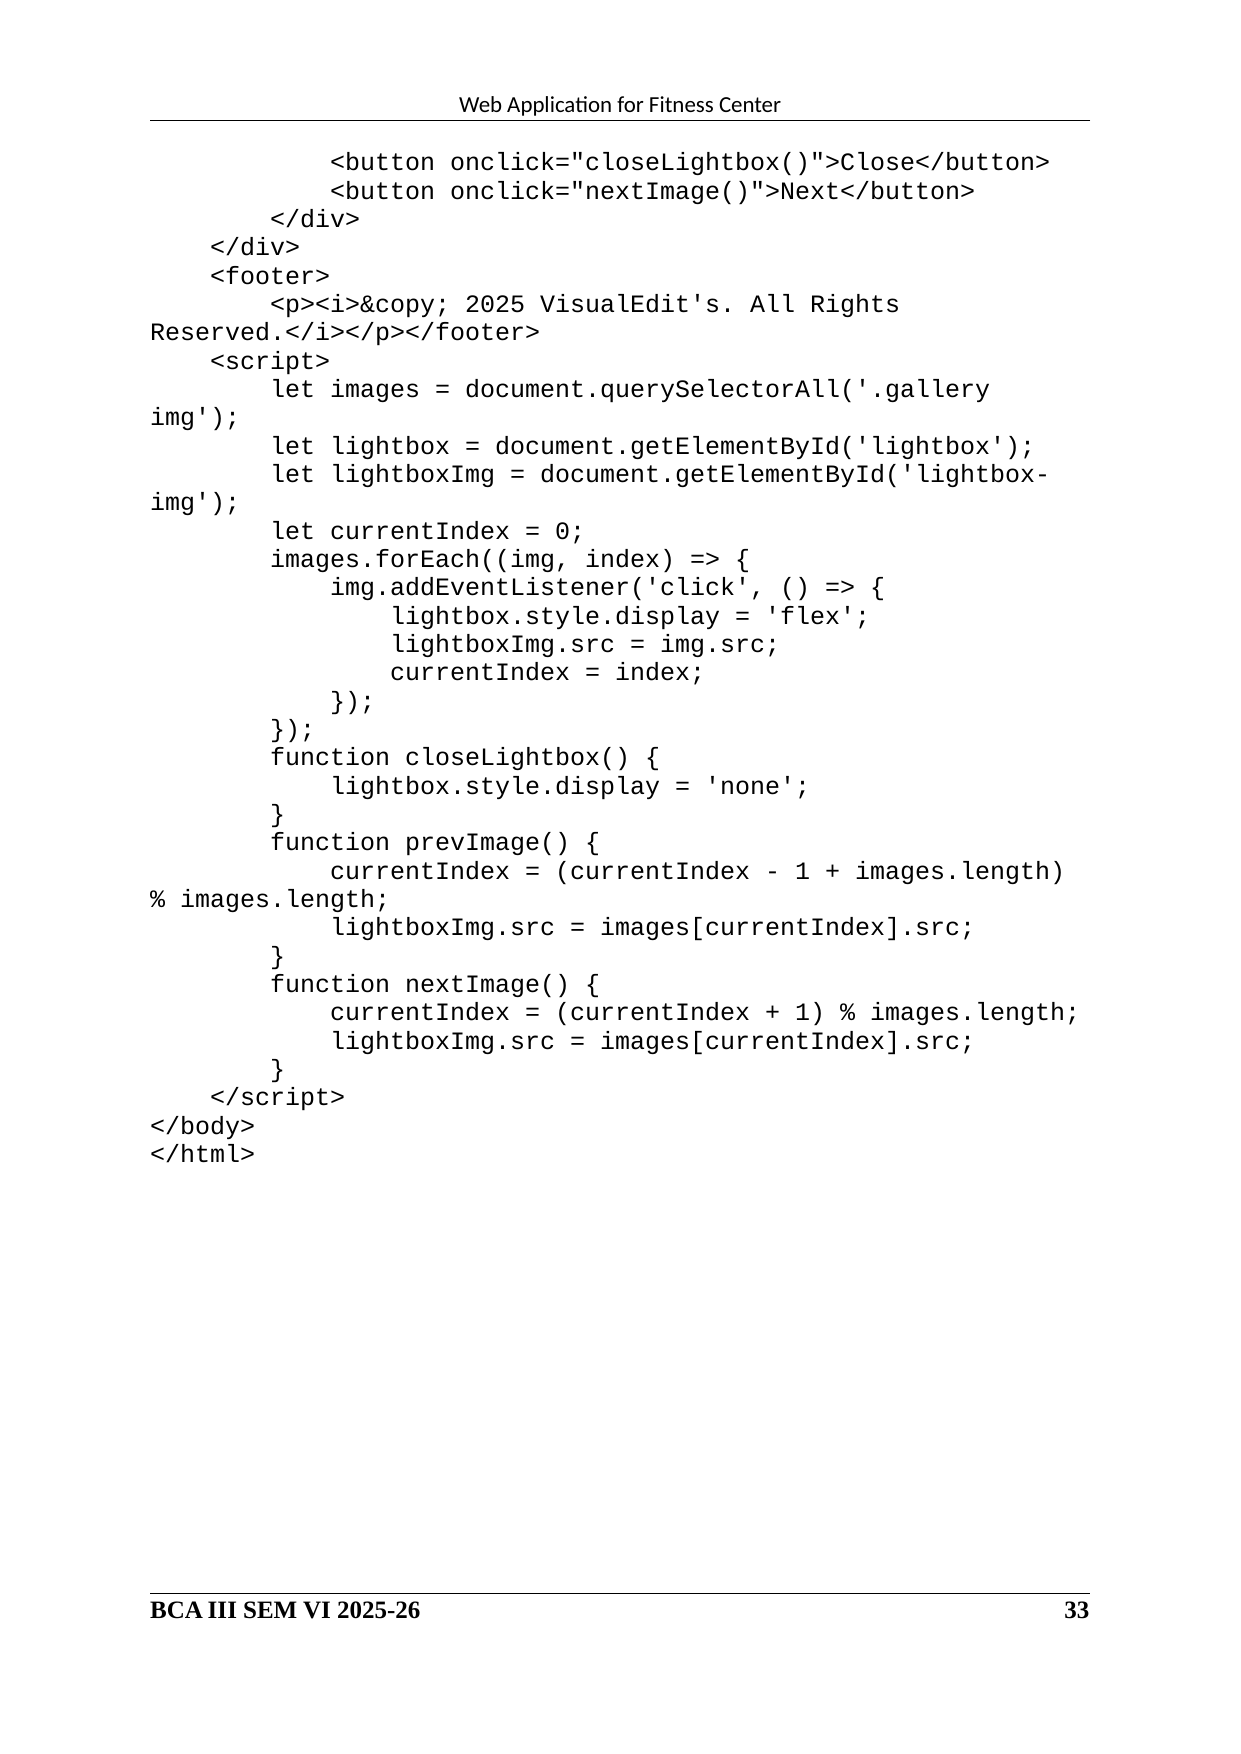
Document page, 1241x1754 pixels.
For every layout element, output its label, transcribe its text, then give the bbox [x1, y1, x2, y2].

text } [150, 802, 1090, 830]
text <script> [150, 348, 1090, 377]
text </html> [150, 1142, 1090, 1170]
text currentIndex = (currentIndex - 1 + images.length) % images.length; [150, 858, 1090, 915]
text }); [150, 717, 1090, 745]
text } [150, 1057, 1090, 1085]
text images.forEach((img, index) => { [150, 547, 1090, 575]
text lightboxImg.src = images[currentIndex].src; [150, 915, 1090, 943]
text </script> [150, 1085, 1090, 1113]
text } [150, 943, 1090, 972]
text lightboxImg.src = images[currentIndex].src; [150, 1028, 1090, 1057]
text </body> [150, 1113, 1090, 1142]
text }); [150, 688, 1090, 717]
text lightboxImg.src = img.src; [150, 632, 1090, 660]
text <button onclick="nextImage()">Next</button> [150, 178, 1090, 207]
text </div> [150, 207, 1090, 235]
text </div> [150, 235, 1090, 263]
text img.addEventListener('click', () => { [150, 575, 1090, 603]
text let images = document.querySelectorAll('.gallery img'); [150, 377, 1090, 433]
text currentIndex = (currentIndex + 1) % images.length; [150, 1000, 1090, 1028]
text let lightbox = document.getElementById('lightbox'); [150, 433, 1090, 462]
text <button onclick="closeLightbox()">Close</button> [150, 150, 1090, 178]
text currentIndex = index; [150, 660, 1090, 688]
text function closeLightbox() { [150, 745, 1090, 773]
text <p><i>&copy; 2025 VisualEdit's. All Rights Reserved.</i></p></footer> [150, 292, 1090, 348]
text function nextImage() { [150, 972, 1090, 1000]
text lightbox.style.display = 'flex'; [150, 603, 1090, 632]
text lightbox.style.display = 'none'; [150, 773, 1090, 802]
text let lightboxImg = document.getElementById('lightbox-img'); [150, 462, 1090, 518]
text let currentIndex = 0; [150, 518, 1090, 547]
text <footer> [150, 263, 1090, 292]
text function prevImage() { [150, 830, 1090, 858]
